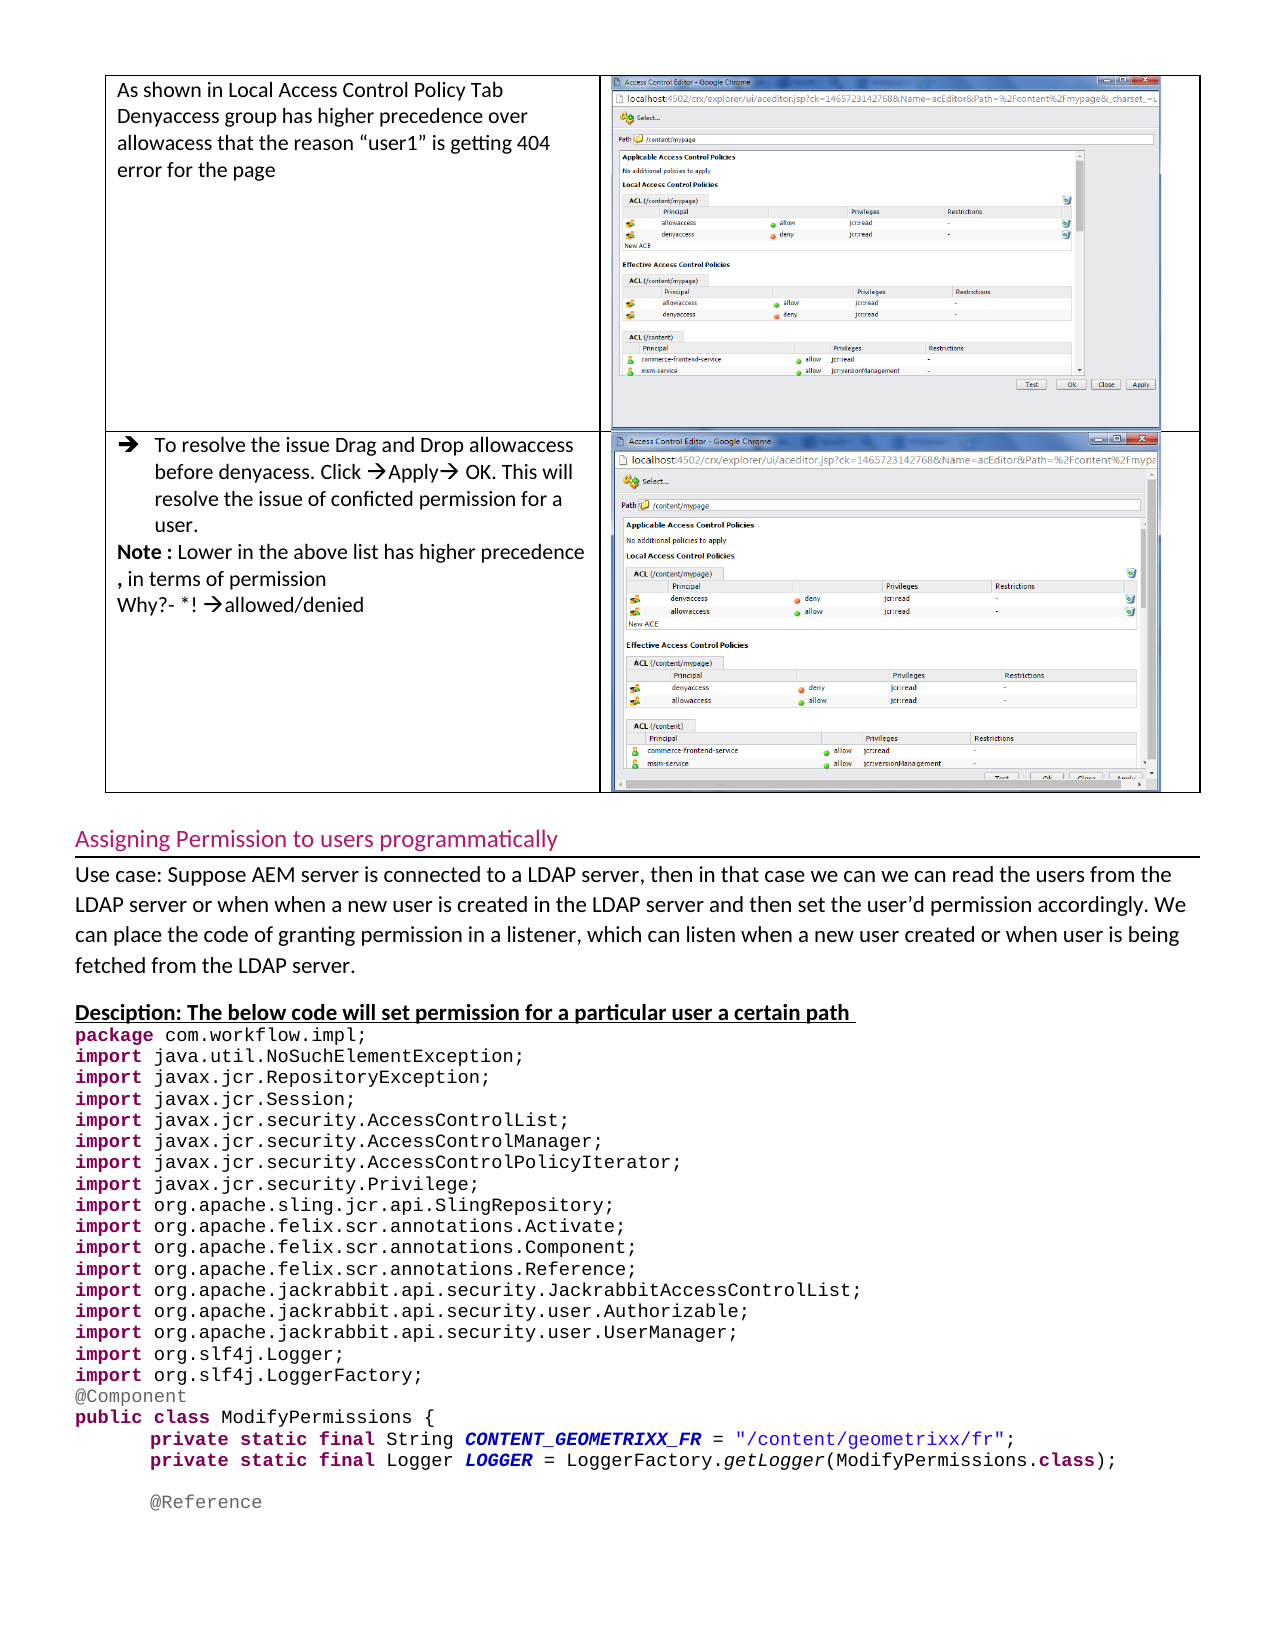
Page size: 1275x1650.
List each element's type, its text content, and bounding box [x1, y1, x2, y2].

text import org.slf4j.Logger; [75, 1344, 1200, 1366]
text import javax.jcr.security.AccessControlList; [75, 1111, 1200, 1132]
picture [611, 76, 1162, 792]
table_cell [1162, 432, 1199, 792]
text import org.apache.jackrabbit.api.security.user.Authorizable; [75, 1302, 1200, 1323]
text import org.slf4j.LoggerFactory; [75, 1366, 1200, 1387]
text import javax.jcr.RepositoryException; [75, 1068, 1200, 1089]
text import org.apache.felix.scr.annotations.Reference; [75, 1259, 1200, 1281]
text import javax.jcr.Session; [75, 1089, 1200, 1111]
text private static final Logger LOGGER = LoggerFactory.getLogger(ModifyPermissions.class); [75, 1451, 1200, 1472]
text import javax.jcr.security.Privilege; [75, 1174, 1200, 1196]
text import org.apache.jackrabbit.api.security.user.UserManager; [75, 1323, 1200, 1344]
text import org.apache.jackrabbit.api.security.JackrabbitAccessControlList; [75, 1281, 1200, 1302]
text import javax.jcr.security.AccessControlPolicyIterator; [75, 1153, 1200, 1174]
text public class ModifyPermissions { [75, 1408, 1200, 1429]
table_cell As shown in Local Access Control Policy Tab Denyaccess group has higher precedence over allowacess that the reason “user1” is getting 404 error for the page [106, 76, 599, 431]
text import org.apache.sling.jcr.api.SlingRepository; [75, 1196, 1200, 1217]
text package com.workflow.impl; [75, 1026, 1200, 1047]
table_cell To resolve the issue Drag and Drop allowaccess before denyacess. Click Apply OK. This will resolve the issue of conficted permission for a user. Note : Lower in the above list has higher precedence , in terms of permission Why?- *! allowed/denied [106, 432, 599, 792]
text @Reference [75, 1493, 1200, 1514]
table_cell [1162, 76, 1199, 431]
text Desciption: The below code will set permission for a particular user a certain path [75, 998, 1200, 1026]
text import java.util.NoSuchElementException; [75, 1047, 1200, 1068]
text private static final String CONTENT_GEOMETRIXX_FR = "/content/geometrixx/fr"; [75, 1429, 1200, 1451]
text @Component [75, 1387, 1200, 1408]
table_cell [601, 432, 611, 792]
text import javax.jcr.security.AccessControlManager; [75, 1132, 1200, 1153]
table_cell [601, 76, 611, 431]
text import org.apache.felix.scr.annotations.Activate; [75, 1217, 1200, 1238]
text import org.apache.felix.scr.annotations.Component; [75, 1238, 1200, 1259]
subtitle Assigning Permission to users programmatically [75, 824, 1200, 856]
text Use case: Suppose AEM server is connected to a LDAP server, then in that case we can we can read the users from the LDAP server or when when a new user is created in the LDAP server and then set the user’d permission accordingly. We can place the code of granting permission in a listener, which can listen when a new user created or when user is being fetched from the LDAP server. [75, 860, 1200, 979]
